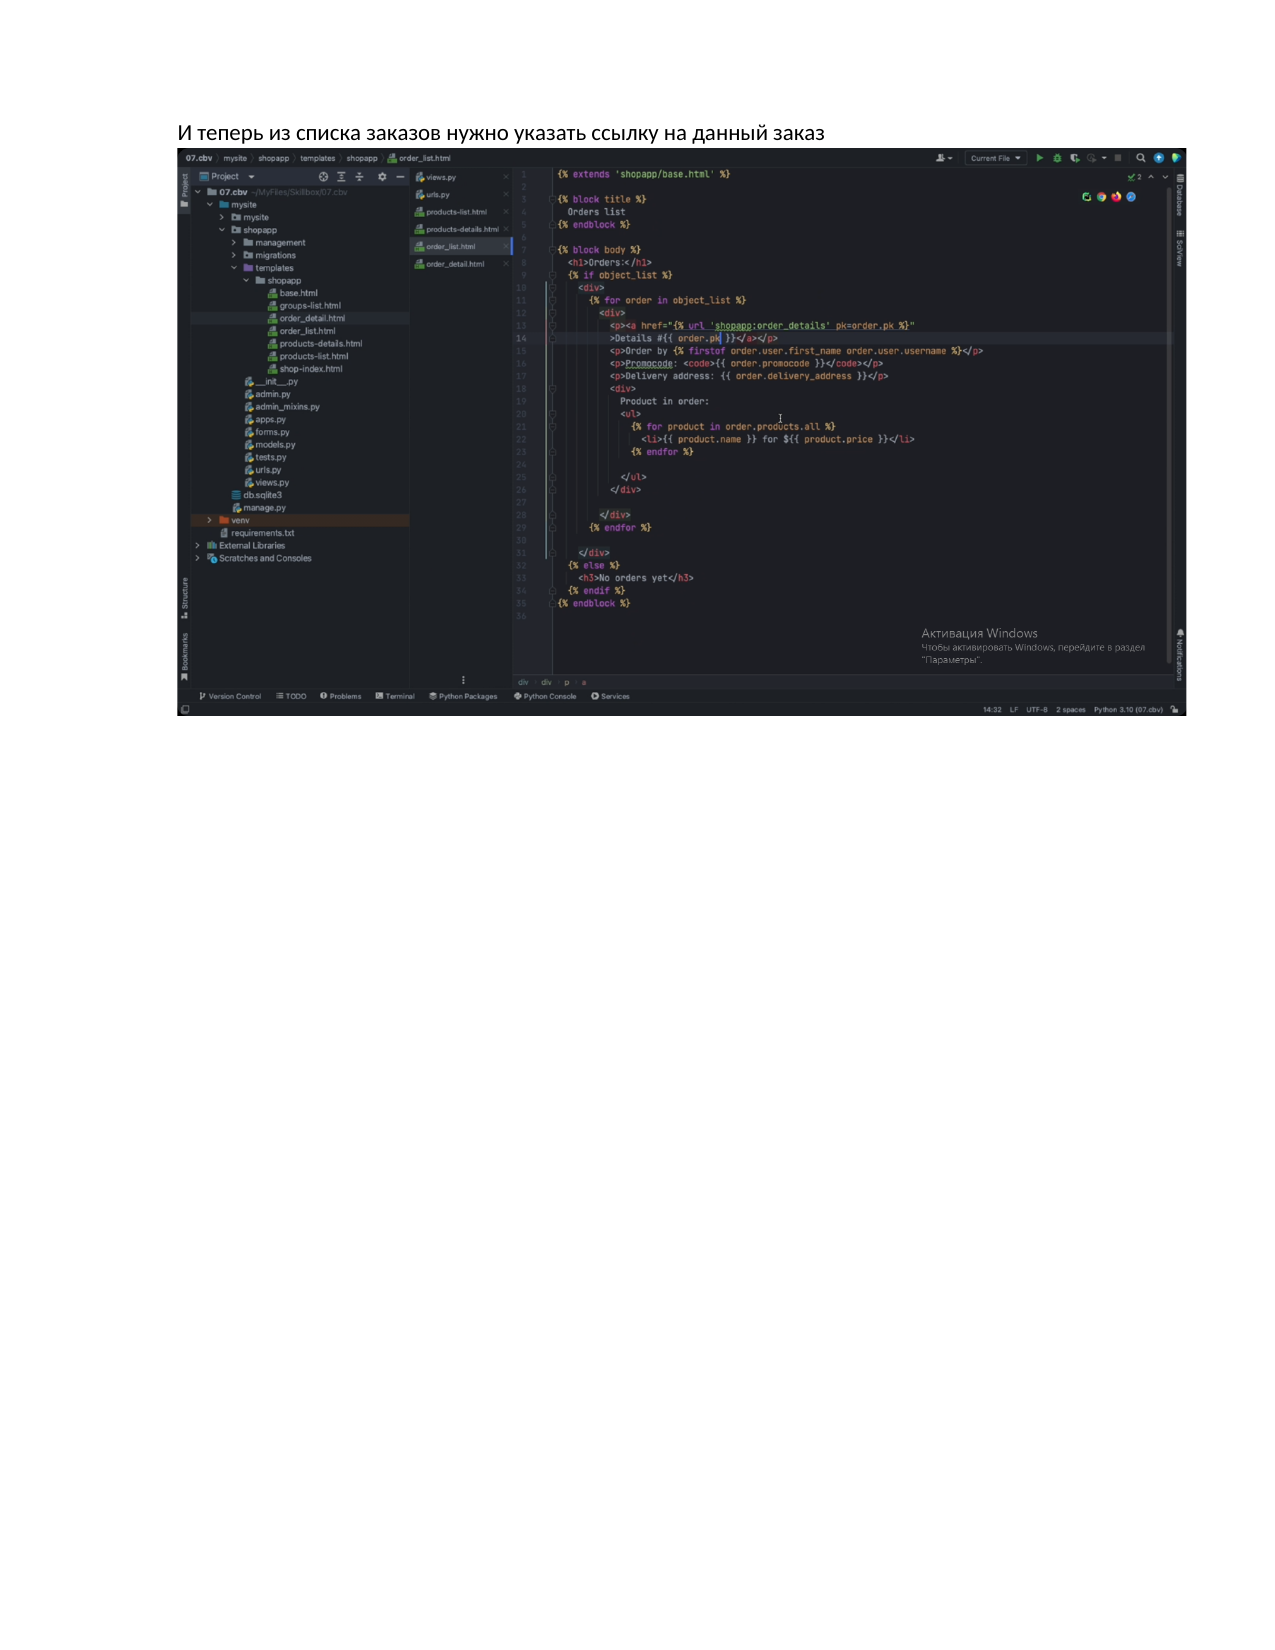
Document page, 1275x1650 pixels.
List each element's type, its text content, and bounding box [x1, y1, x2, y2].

picture [177, 148, 1187, 716]
text И теперь из списка заказов нужно указать ссылку на данный заказ [177, 118, 1186, 148]
